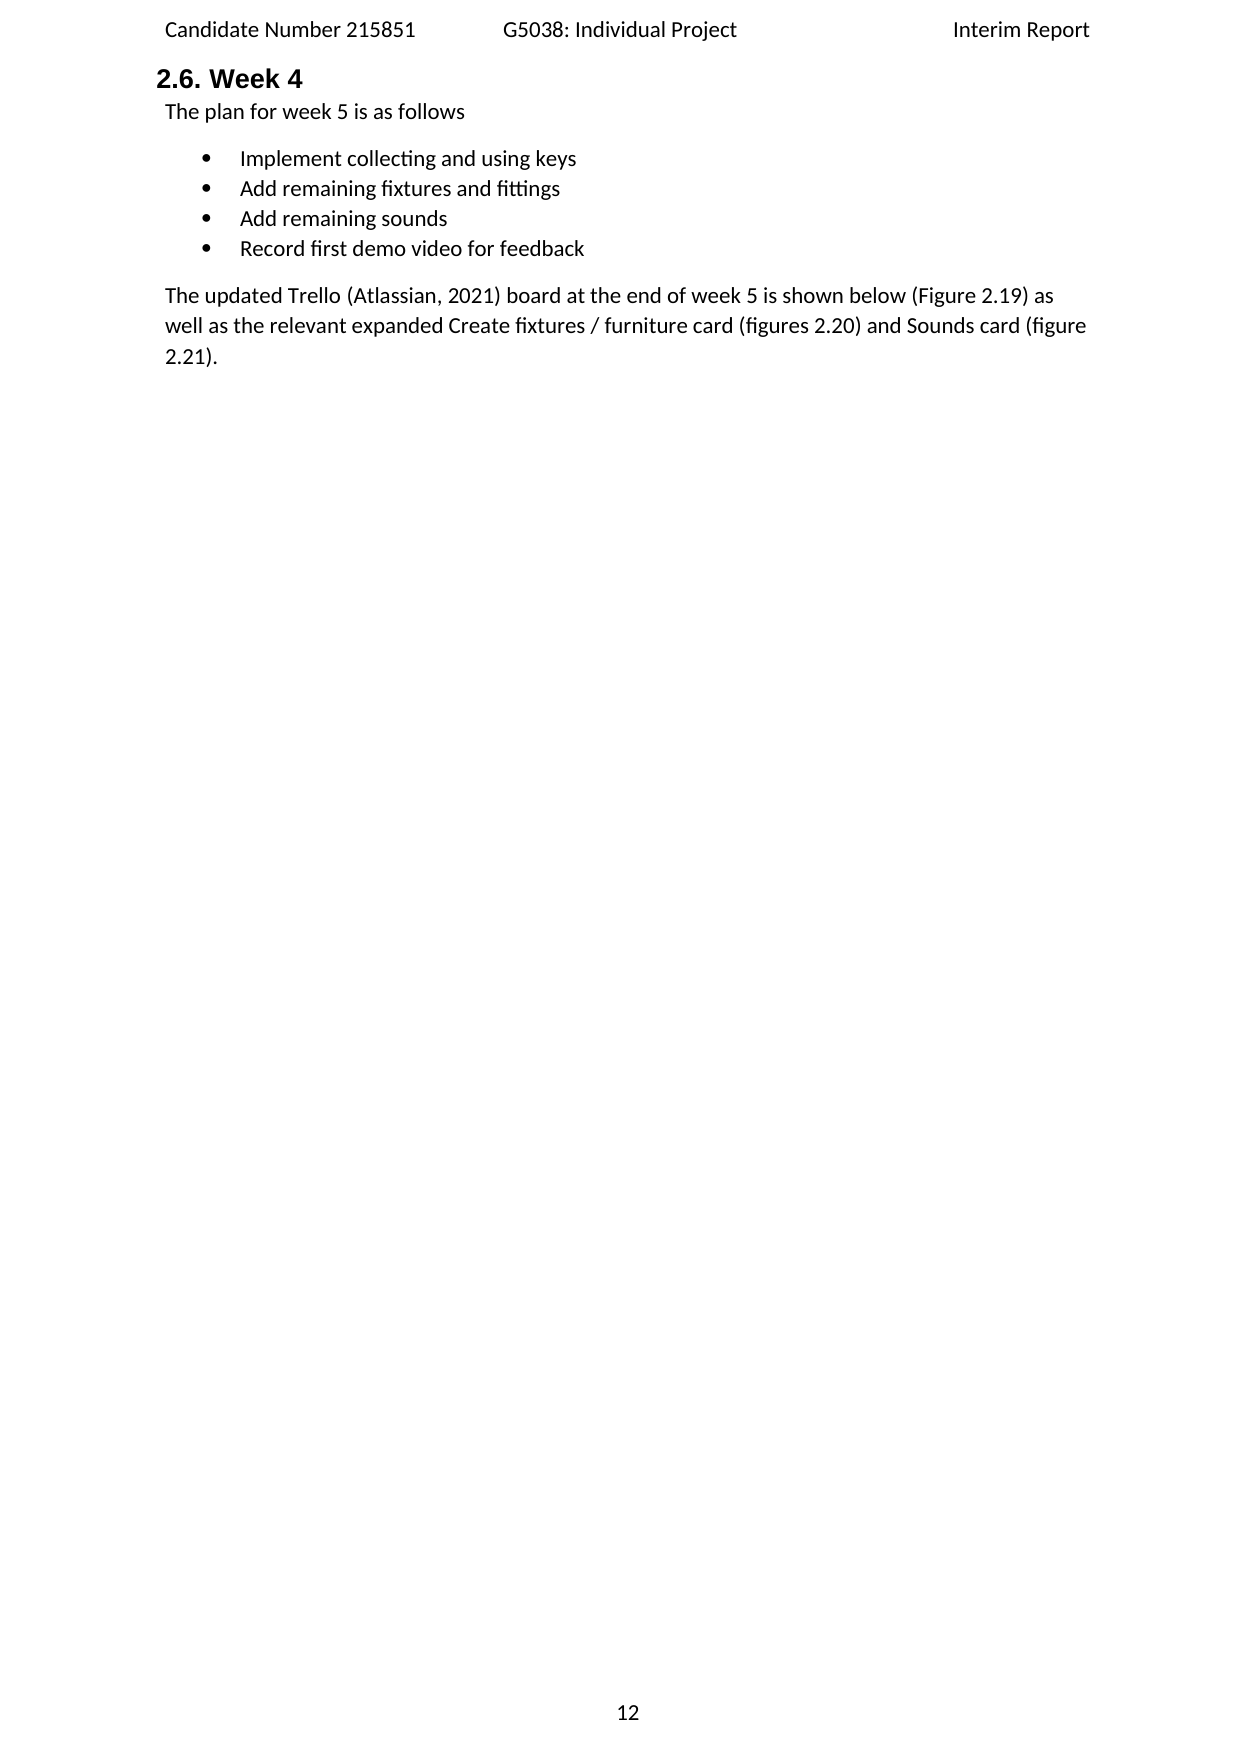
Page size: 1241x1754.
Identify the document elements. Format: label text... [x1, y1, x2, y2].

text The plan for week 5 is as follows [165, 97, 1090, 125]
text The updated Trello board at the end of week 5 is shown below (Figure 2.19) as well as the relevant expanded Create fixtures / furniture card (figures 2.20) and Sounds card (figure 2.21). [165, 281, 1090, 370]
list Implement collecting and using keys [202, 144, 1090, 172]
list Record first demo video for feedback [202, 234, 1090, 262]
list Add remaining sounds [202, 204, 1090, 232]
subtitle Week 4 [156, 63, 1090, 94]
list Add remaining fixtures and fittings [202, 174, 1090, 202]
